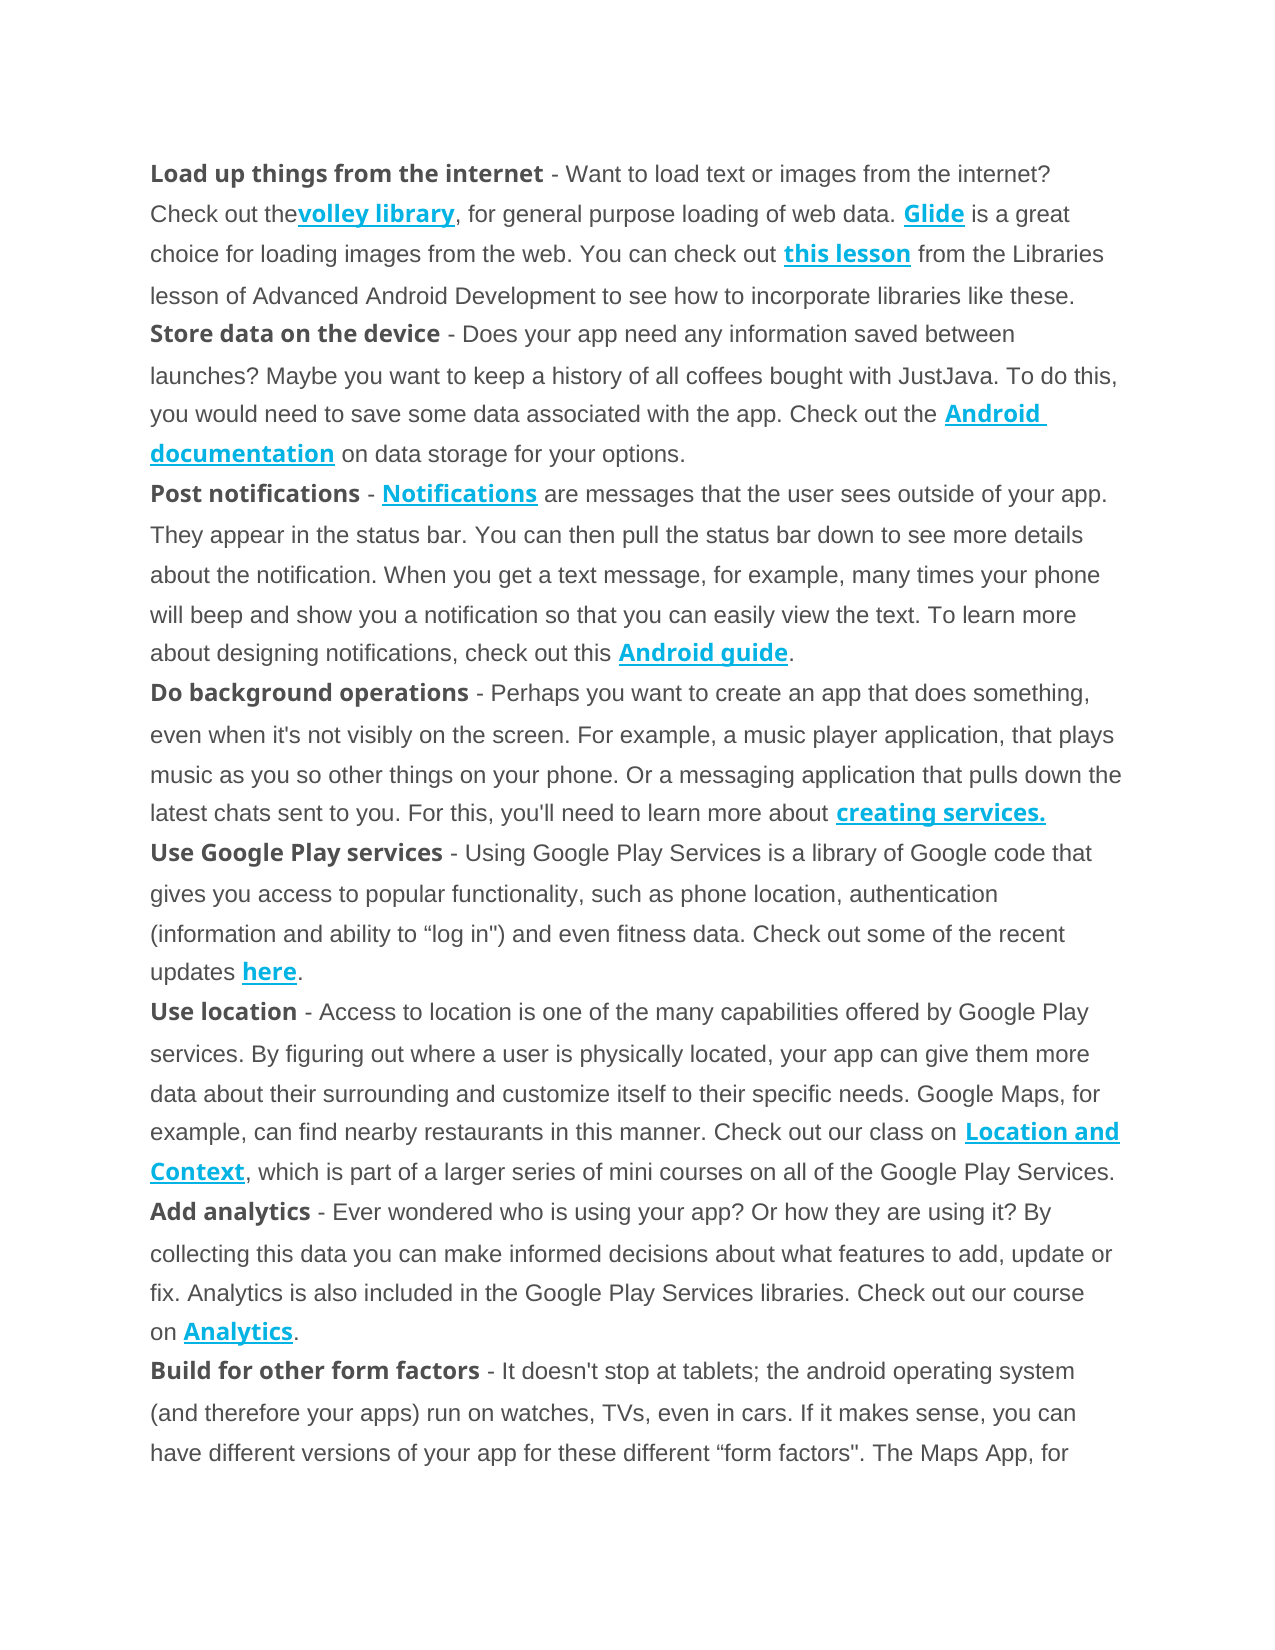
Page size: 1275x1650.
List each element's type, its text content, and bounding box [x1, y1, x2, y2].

text Store data on the device - Does your app need any information saved between launches? Maybe you want to keep a history of all coffees bought with JustJava. To do this, you would need to save some data associated with the app. Check out the Android documentation on data storage for your options. [150, 309, 1125, 469]
text Post notifications - Notifications are messages that the user sees outside of your app. They appear in the status bar. You can then pull the status bar down to see more details about the notification. When you get a text message, for example, many times your phone will beep and show you a notification so that you can easily view the text. To learn more about designing notifications, check out this Android guide. [150, 469, 1125, 669]
text Do background operations - Perhaps you want to create an app that does something, even when it's not visibly on the screen. For example, a music player application, that plays music as you so other things on your phone. Or a messaging application that pulls down the latest chats sent to you. For this, you'll need to learn more about creating services. [150, 669, 1125, 828]
text Add analytics - Ever wondered who is using your app? Or how they are using it? By collecting this data you can make informed decisions about what features to add, update or fix. Analytics is also included in the Google Play Services libraries. Check out our course on Analytics. [150, 1187, 1125, 1347]
text Load up things from the internet - Want to load text or images from the internet? Check out thevolley library, for general purpose loading of web data. Glide is a great choice for loading images from the web. You can check out this lesson from the Libraries lesson of Advanced Android Development to see how to incorporate libraries like these. [150, 150, 1125, 309]
text Use Google Play services - Using Google Play Services is a library of Google code that gives you access to popular functionality, such as phone location, authentication (information and ability to “log in") and even fitness data. Check out some of the recent updates here. [150, 828, 1125, 988]
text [150, 1347, 1125, 1467]
text Use location - Access to location is one of the many capabilities offered by Google Play services. By figuring out where a user is physically located, your app can give them more data about their surrounding and customize itself to their specific needs. Google Maps, for example, can find nearby restaurants in this manner. Check out our class on Location and Context, which is part of a larger series of mini courses on all of the Google Play Services. [150, 988, 1125, 1187]
